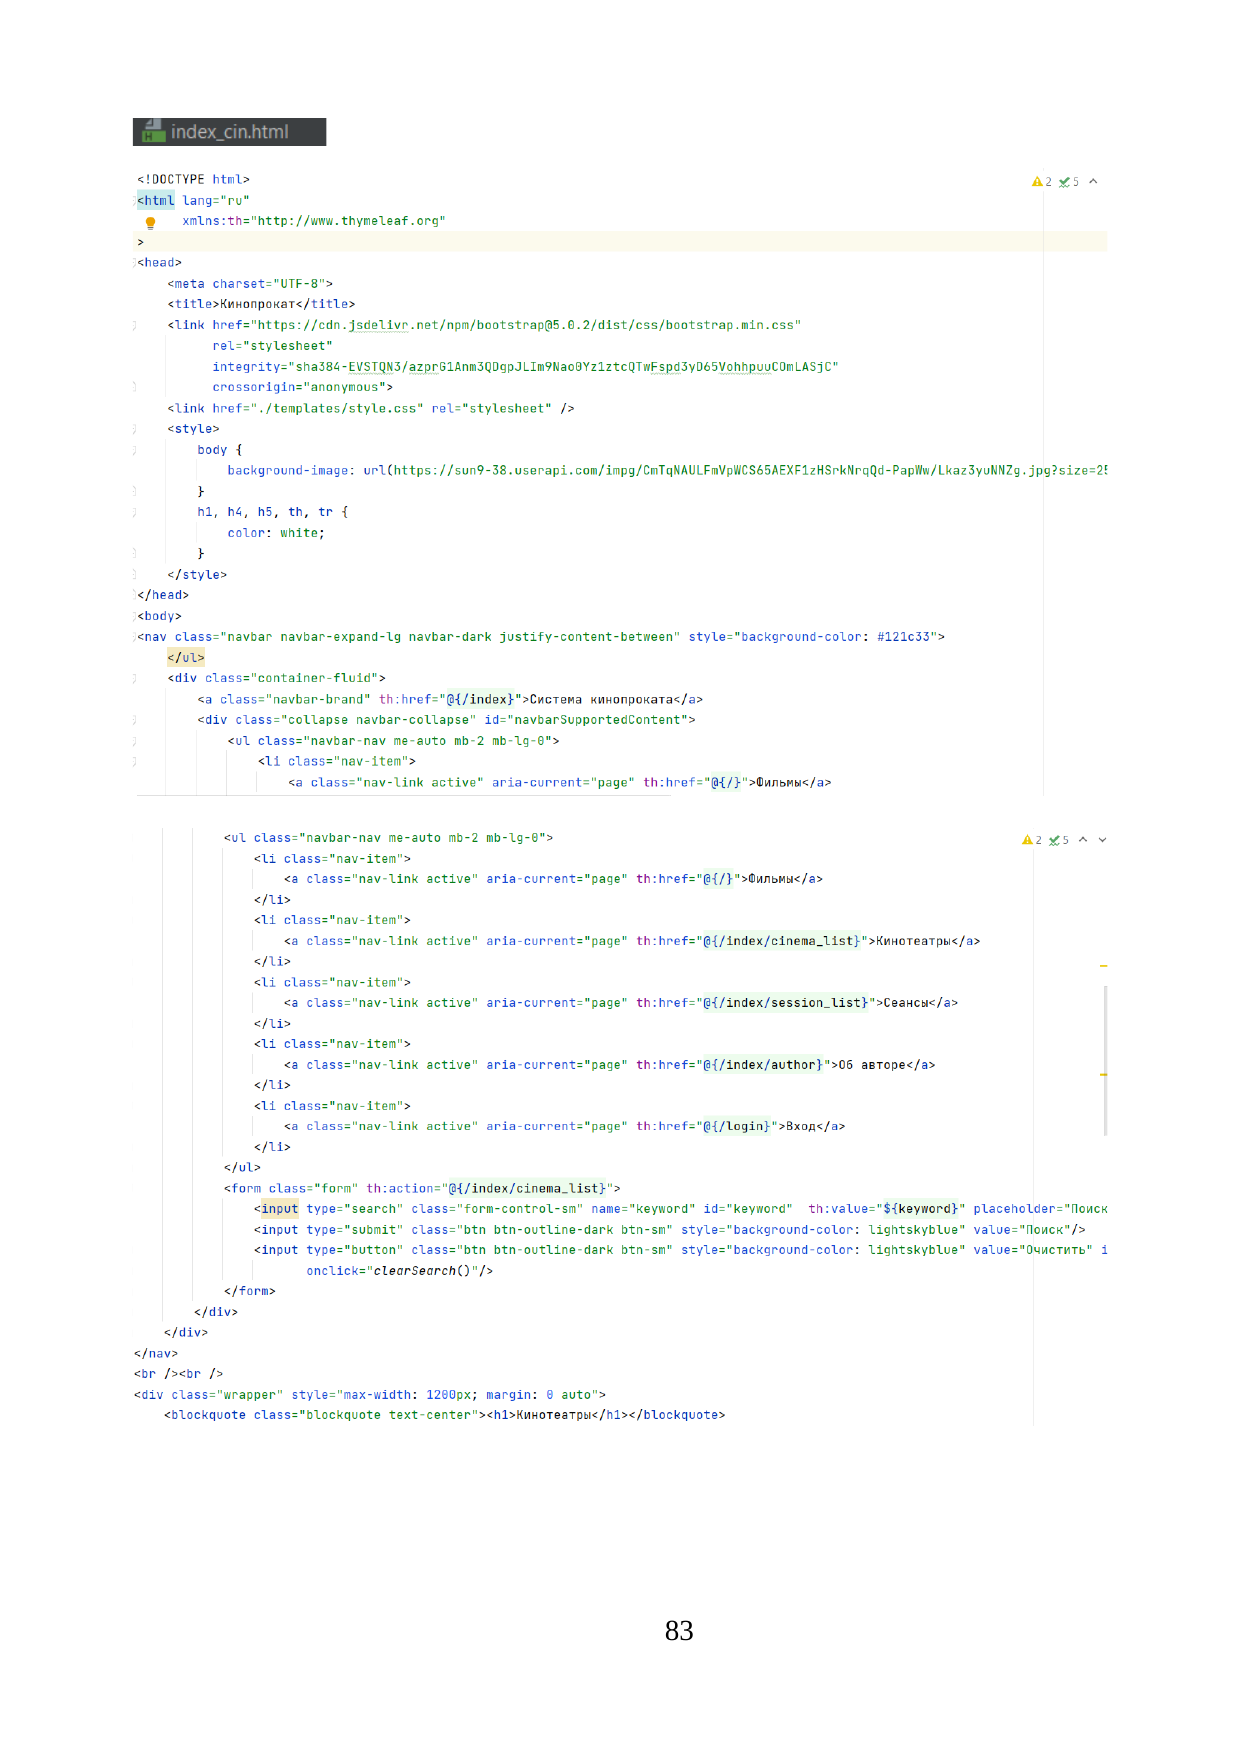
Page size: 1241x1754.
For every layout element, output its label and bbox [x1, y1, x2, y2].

picture [132, 168, 1108, 796]
picture [132, 118, 327, 146]
picture [132, 828, 1108, 1426]
